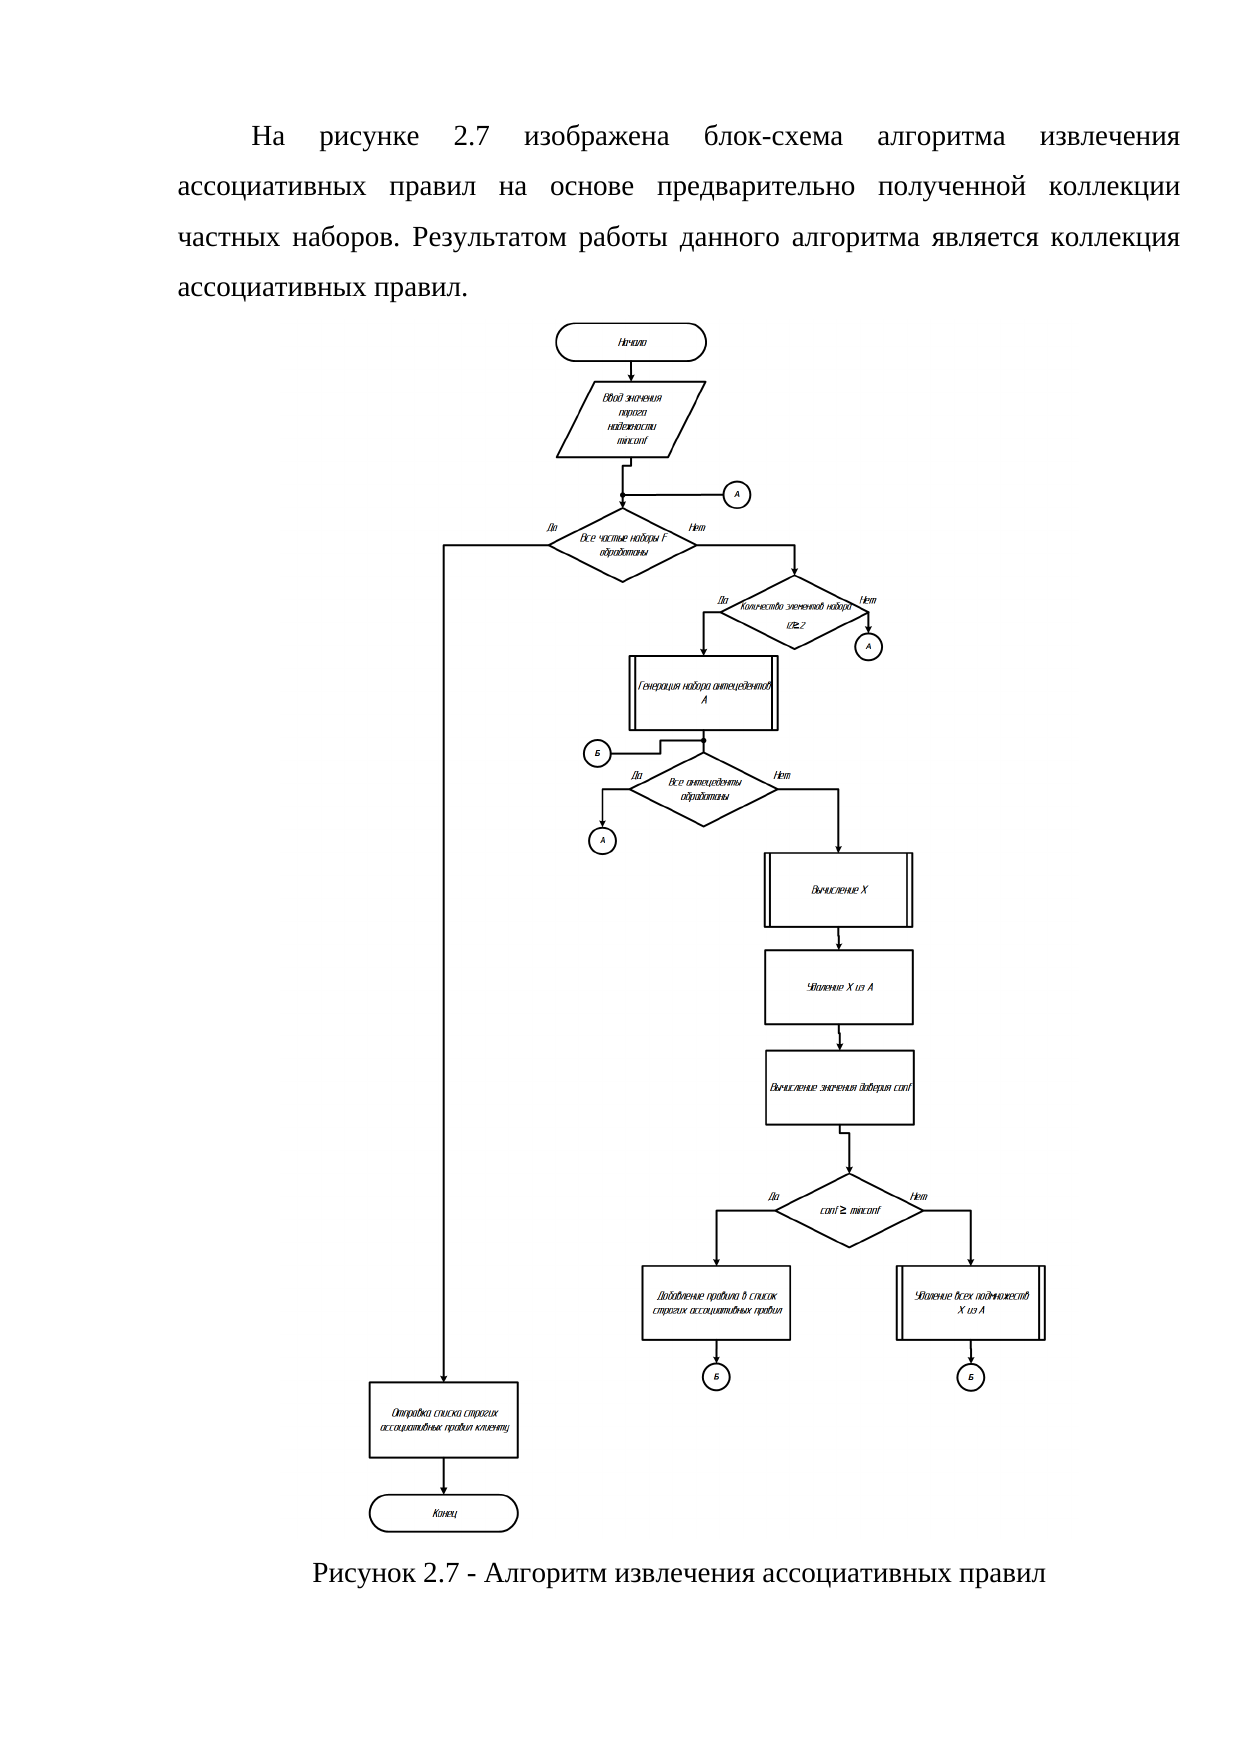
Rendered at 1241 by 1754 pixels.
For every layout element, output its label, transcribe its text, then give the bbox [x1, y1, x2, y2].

text На рисунке 2.7 изображена блок-схема алгоритма извлечения ассоциативных правил на основе предварительно полученной коллекции частных наборов. Результатом работы данного алгоритма является коллекция ассоциативных правил. [177, 118, 1181, 303]
text Рисунок 2.7 - Алгоритм извлечения ассоциативных правил [177, 1555, 1181, 1589]
picture [279, 319, 1079, 1539]
